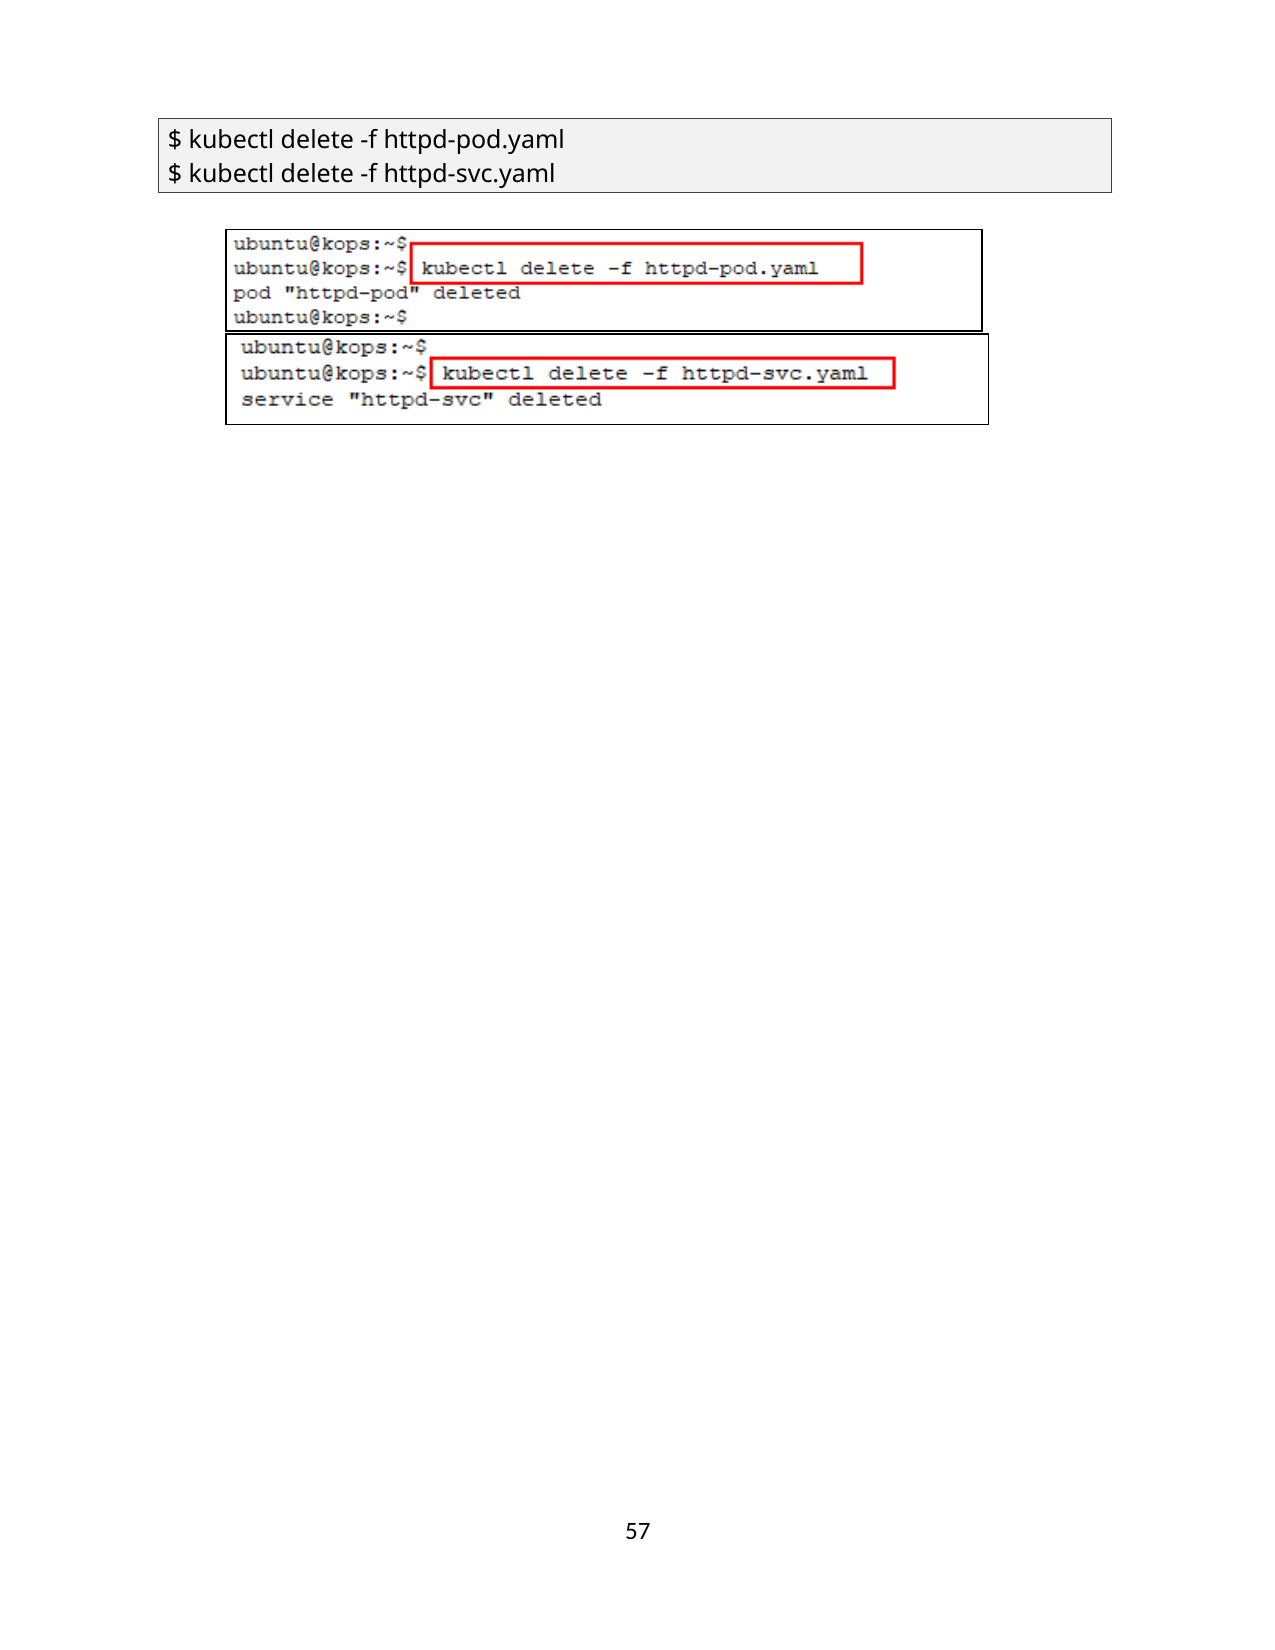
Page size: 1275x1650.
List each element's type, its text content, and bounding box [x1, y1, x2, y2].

text $ kubectl delete -f httpd-pod.yaml [159, 119, 1111, 152]
picture [227, 335, 988, 424]
picture [227, 230, 981, 330]
text $ kubectl delete -f httpd-svc.yaml [159, 152, 1111, 192]
